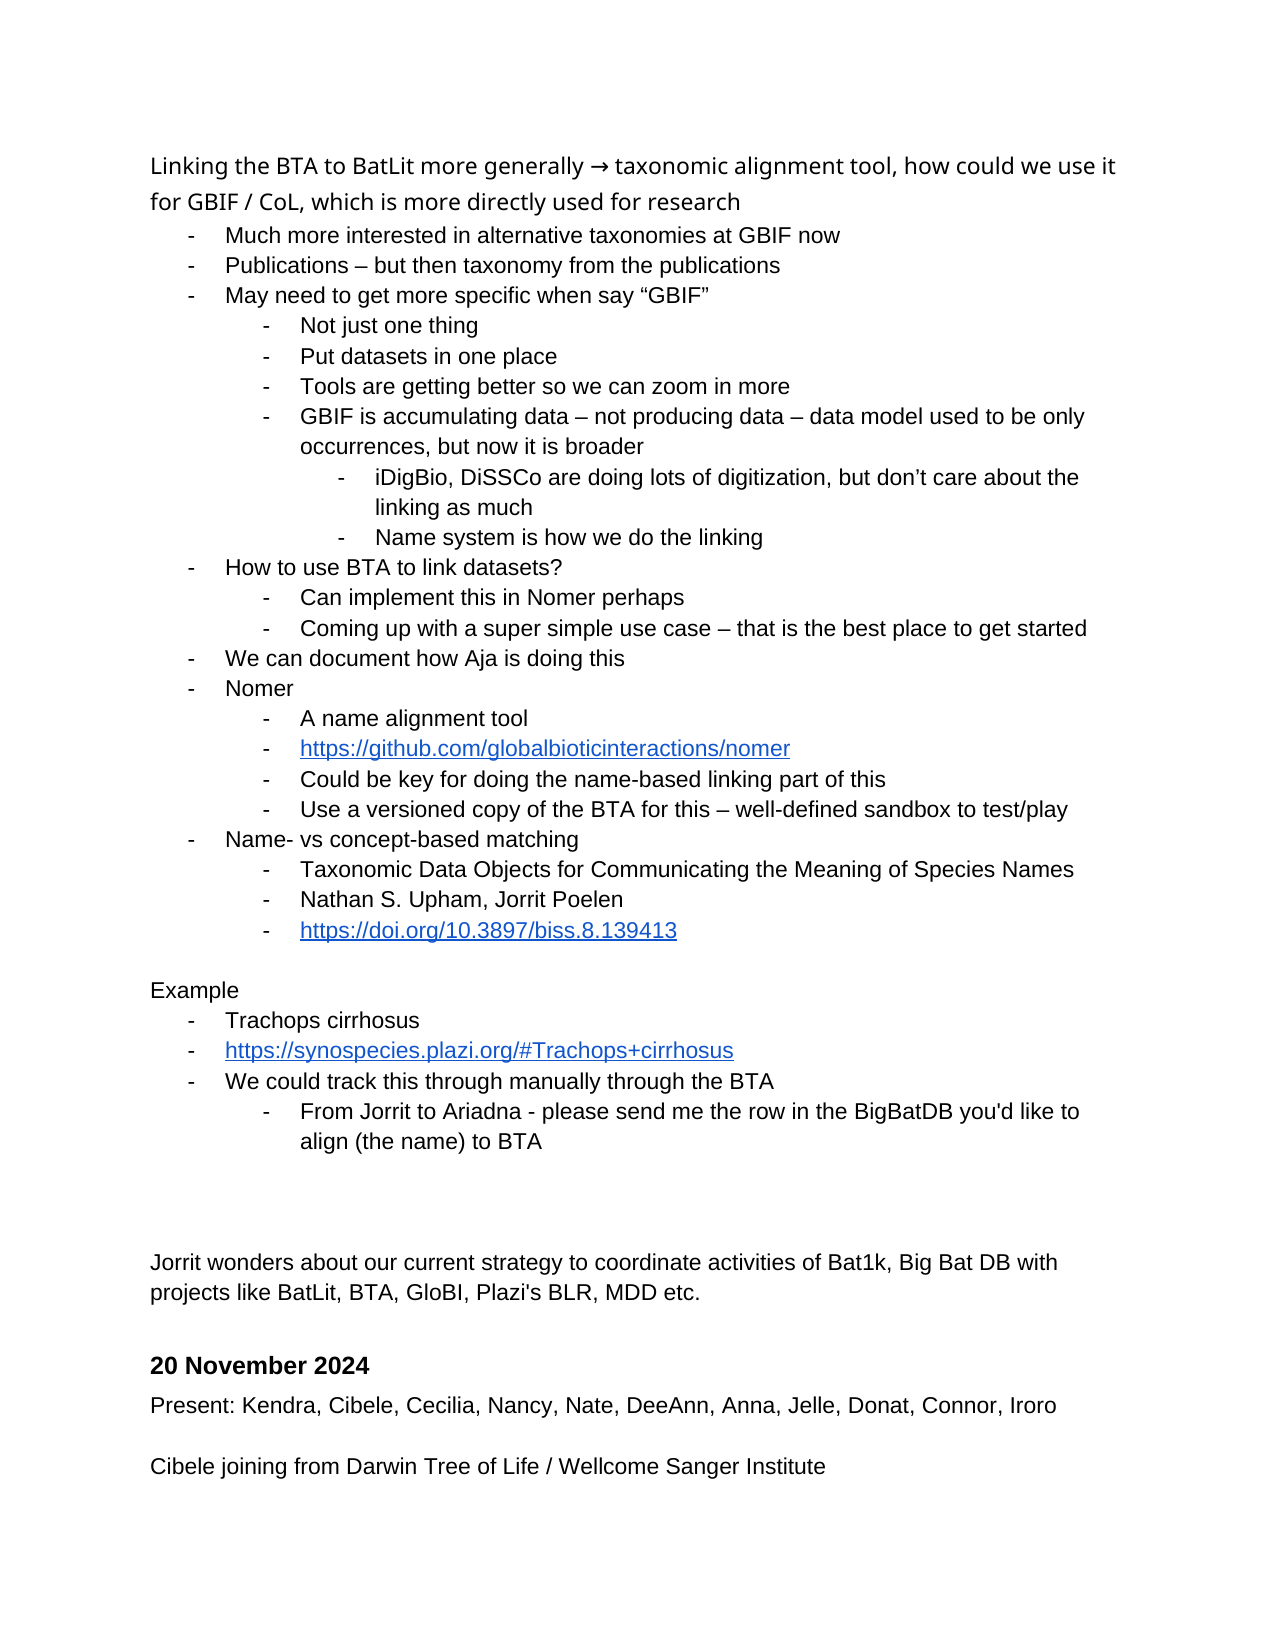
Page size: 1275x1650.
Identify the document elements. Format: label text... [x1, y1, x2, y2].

list Name system is how we do the linking [337, 524, 1125, 550]
list Nathan S. Upham, Jorrit Poelen [262, 886, 1125, 913]
list iDigBio, DiSSCo are doing lots of digitization, but don’t care about the linking as much [337, 463, 1125, 520]
list Could be key for doing the name-based linking part of this [262, 766, 1125, 792]
list We can document how Aja is doing this [187, 645, 1125, 671]
list Publications – but then taxonomy from the publications [187, 252, 1125, 278]
list Nomer [187, 675, 1125, 701]
list Name- vs concept-based matching [187, 826, 1125, 852]
subtitle 20 November 2024 [150, 1351, 1125, 1380]
list May need to get more specific when say “GBIF” [187, 282, 1125, 309]
list Can implement this in Nomer perhaps [262, 584, 1125, 611]
list Not just one thing [262, 312, 1125, 339]
list Tools are getting better so we can zoom in more [262, 373, 1125, 399]
list How to use BTA to link datasets? [187, 554, 1125, 581]
list Put datasets in one place [262, 343, 1125, 369]
list We could track this through manually through the BTA [187, 1068, 1125, 1094]
list https://synospecies.plazi.org/#Trachops+cirrhosus [187, 1037, 1125, 1064]
text Linking the BTA to BatLit more generally → taxonomic alignment tool, how could we use it for GBIF / CoL, which is more directly used for research [150, 150, 1125, 217]
list https://github.com/globalbioticinteractions/nomer [262, 735, 1125, 762]
list Trachops cirrhosus [187, 1007, 1125, 1034]
text Present: Kendra, Cibele, Cecilia, Nancy, Nate, DeeAnn, Anna, Jelle, Donat, Connor, Iroro [150, 1392, 1125, 1419]
list GBIF is accumulating data – not producing data – data model used to be only occurrences, but now it is broader [262, 403, 1125, 460]
list https://doi.org/10.3897/biss.8.139413 [262, 917, 1125, 943]
list Much more interested in alternative taxonomies at GBIF now [187, 222, 1125, 248]
list From Jorrit to Ariadna - please send me the row in the BigBatDB you'd like to align (the name) to BTA [262, 1098, 1125, 1154]
list Taxonomic Data Objects for Communicating the Meaning of Species Names [262, 856, 1125, 883]
list Coming up with a super simple use case – that is the best place to get started [262, 614, 1125, 641]
list A name alignment tool [262, 705, 1125, 732]
text Example [150, 977, 1125, 1003]
text Jorrit wonders about our current strategy to coordinate activities of Bat1k, Big Bat DB with projects like BatLit, BTA, GloBI, Plazi's BLR, MDD etc. [150, 1249, 1125, 1306]
list Use a versioned copy of the BTA for this – well-defined sandbox to test/play [262, 796, 1125, 822]
text Cibele joining from Darwin Tree of Life / Wellcome Sanger Institute [150, 1453, 1125, 1479]
